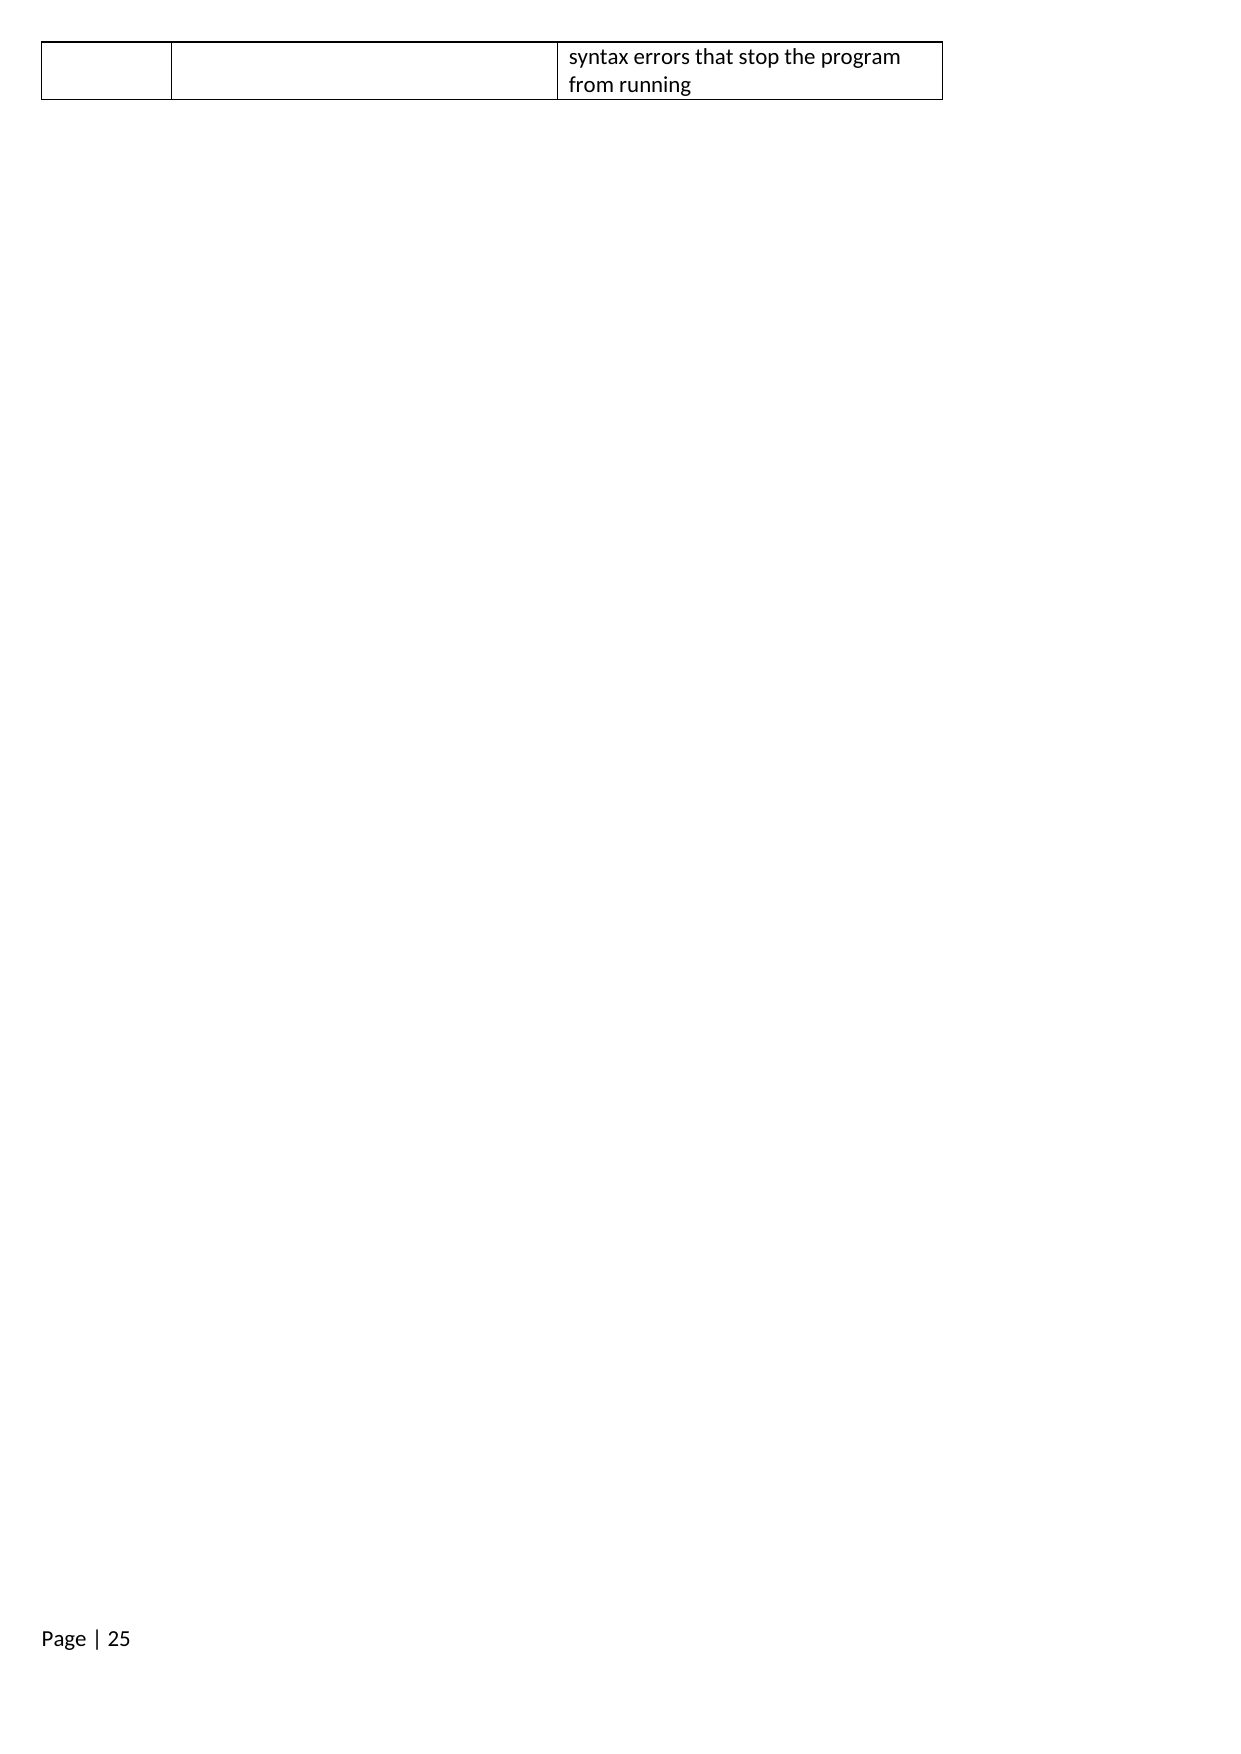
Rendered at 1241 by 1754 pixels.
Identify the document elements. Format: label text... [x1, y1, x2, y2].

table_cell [558, 43, 942, 98]
table_cell 29 [42, 43, 171, 98]
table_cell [172, 43, 557, 98]
